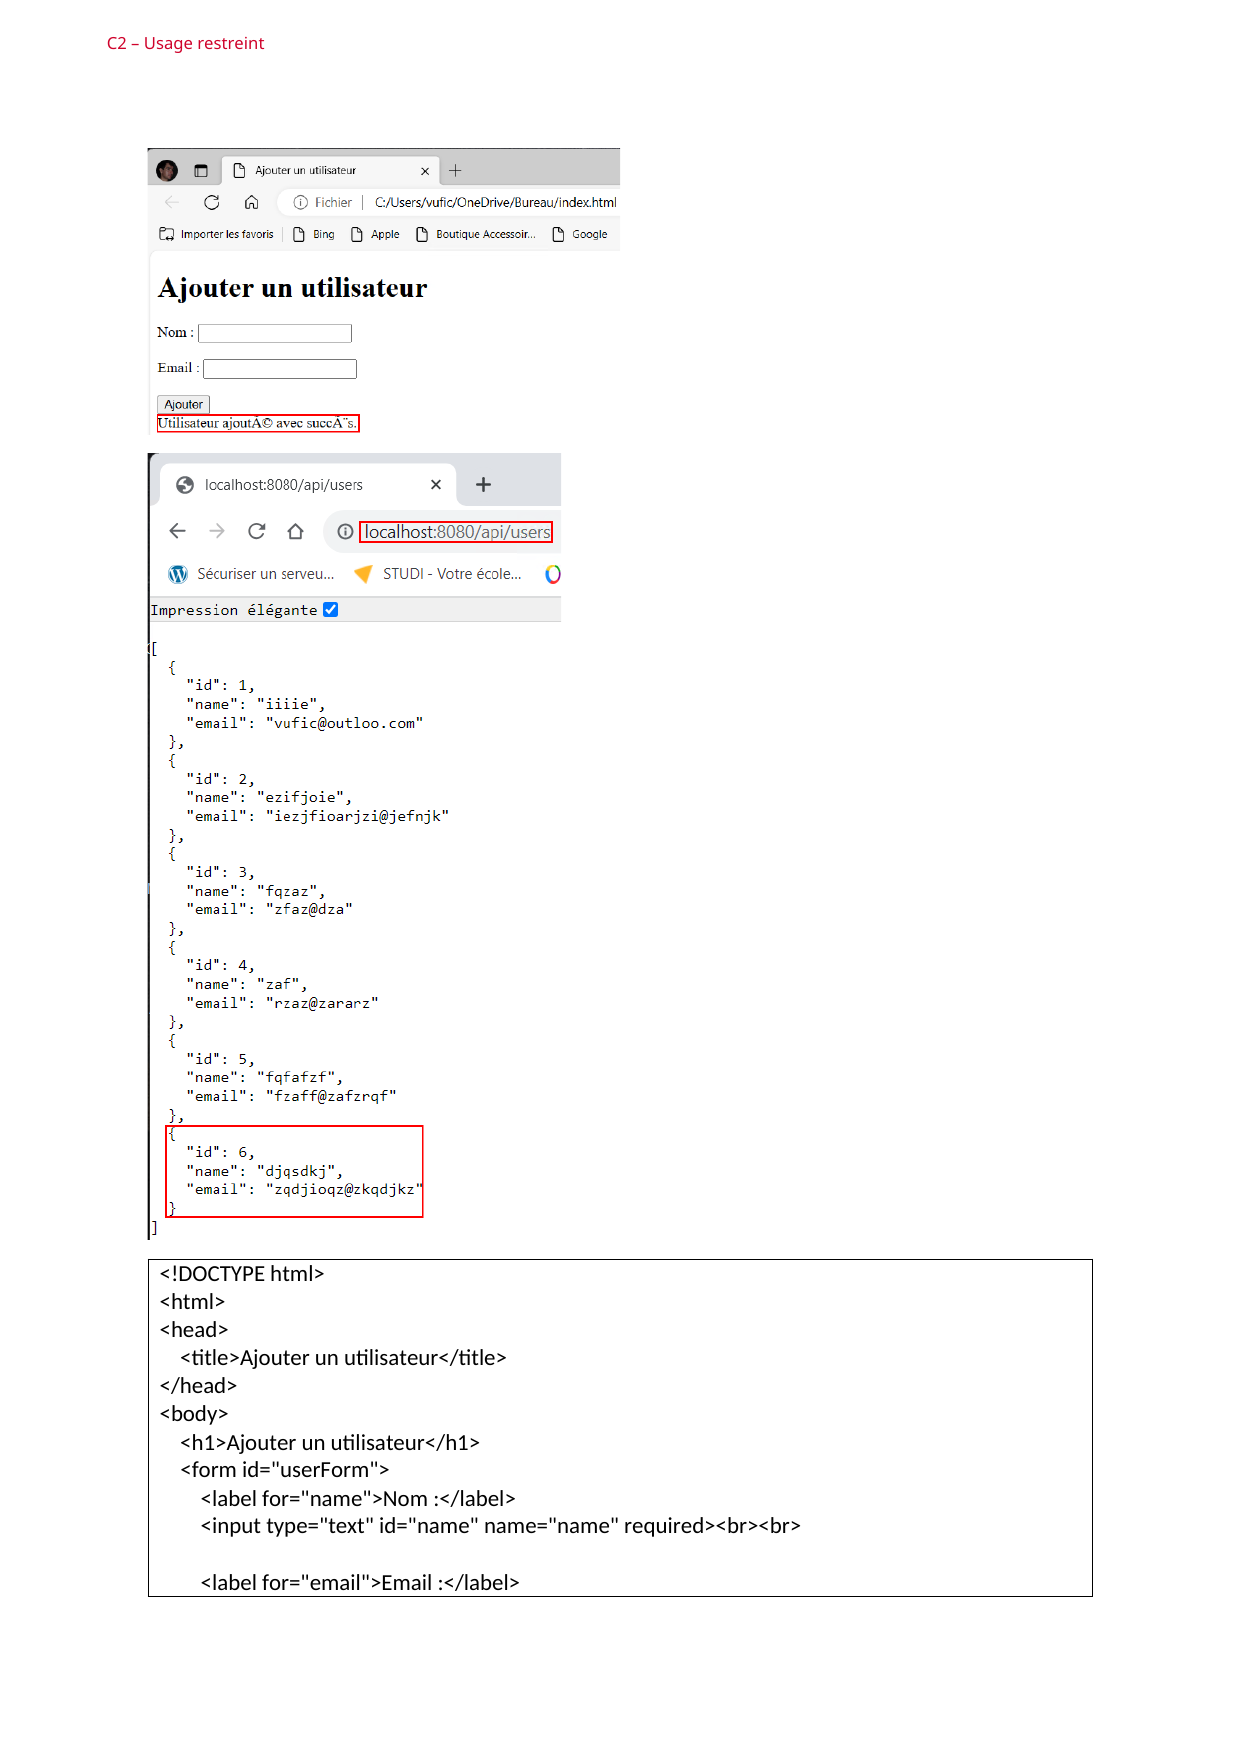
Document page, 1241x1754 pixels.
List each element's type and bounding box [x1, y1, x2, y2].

table_header [149, 1260, 1092, 1596]
picture [147, 453, 562, 1240]
picture [147, 147, 621, 435]
